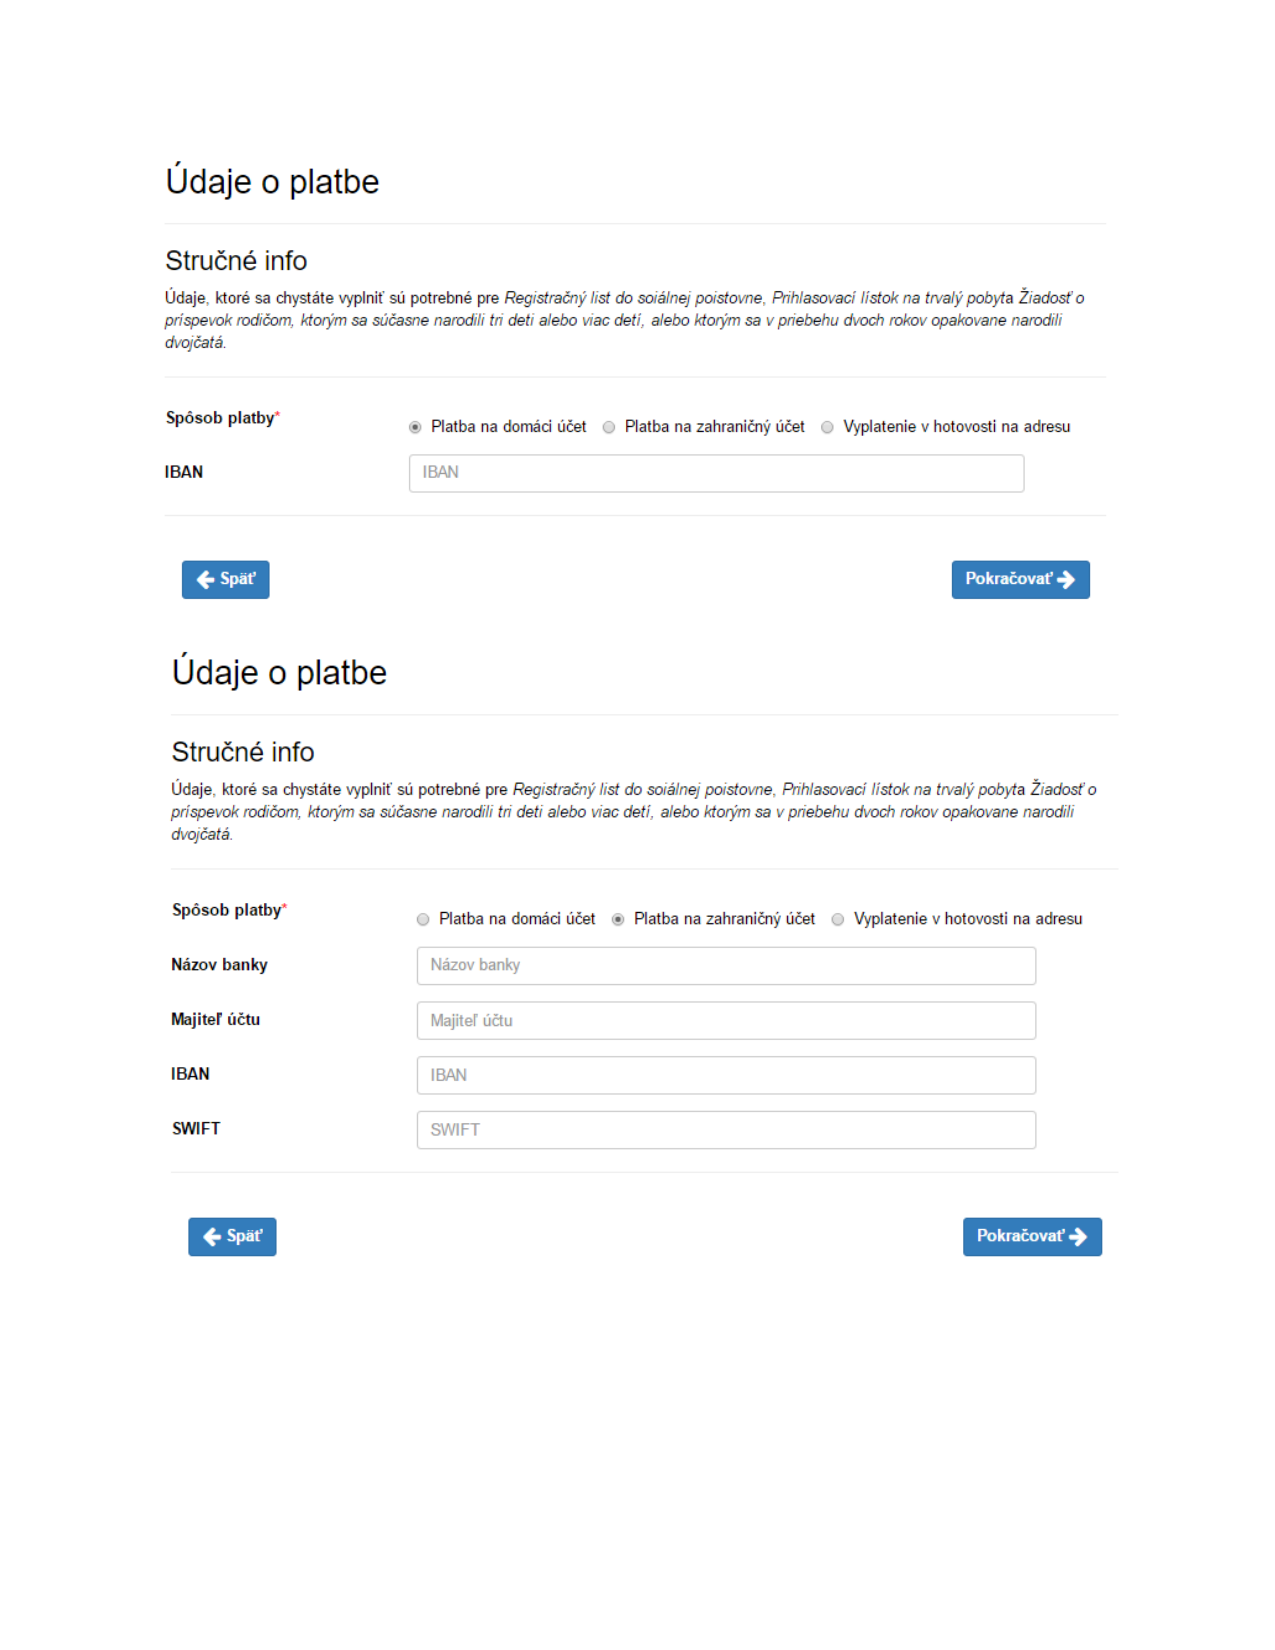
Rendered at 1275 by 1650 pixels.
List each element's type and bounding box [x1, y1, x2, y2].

picture [150, 150, 1125, 630]
picture [150, 631, 1125, 1275]
